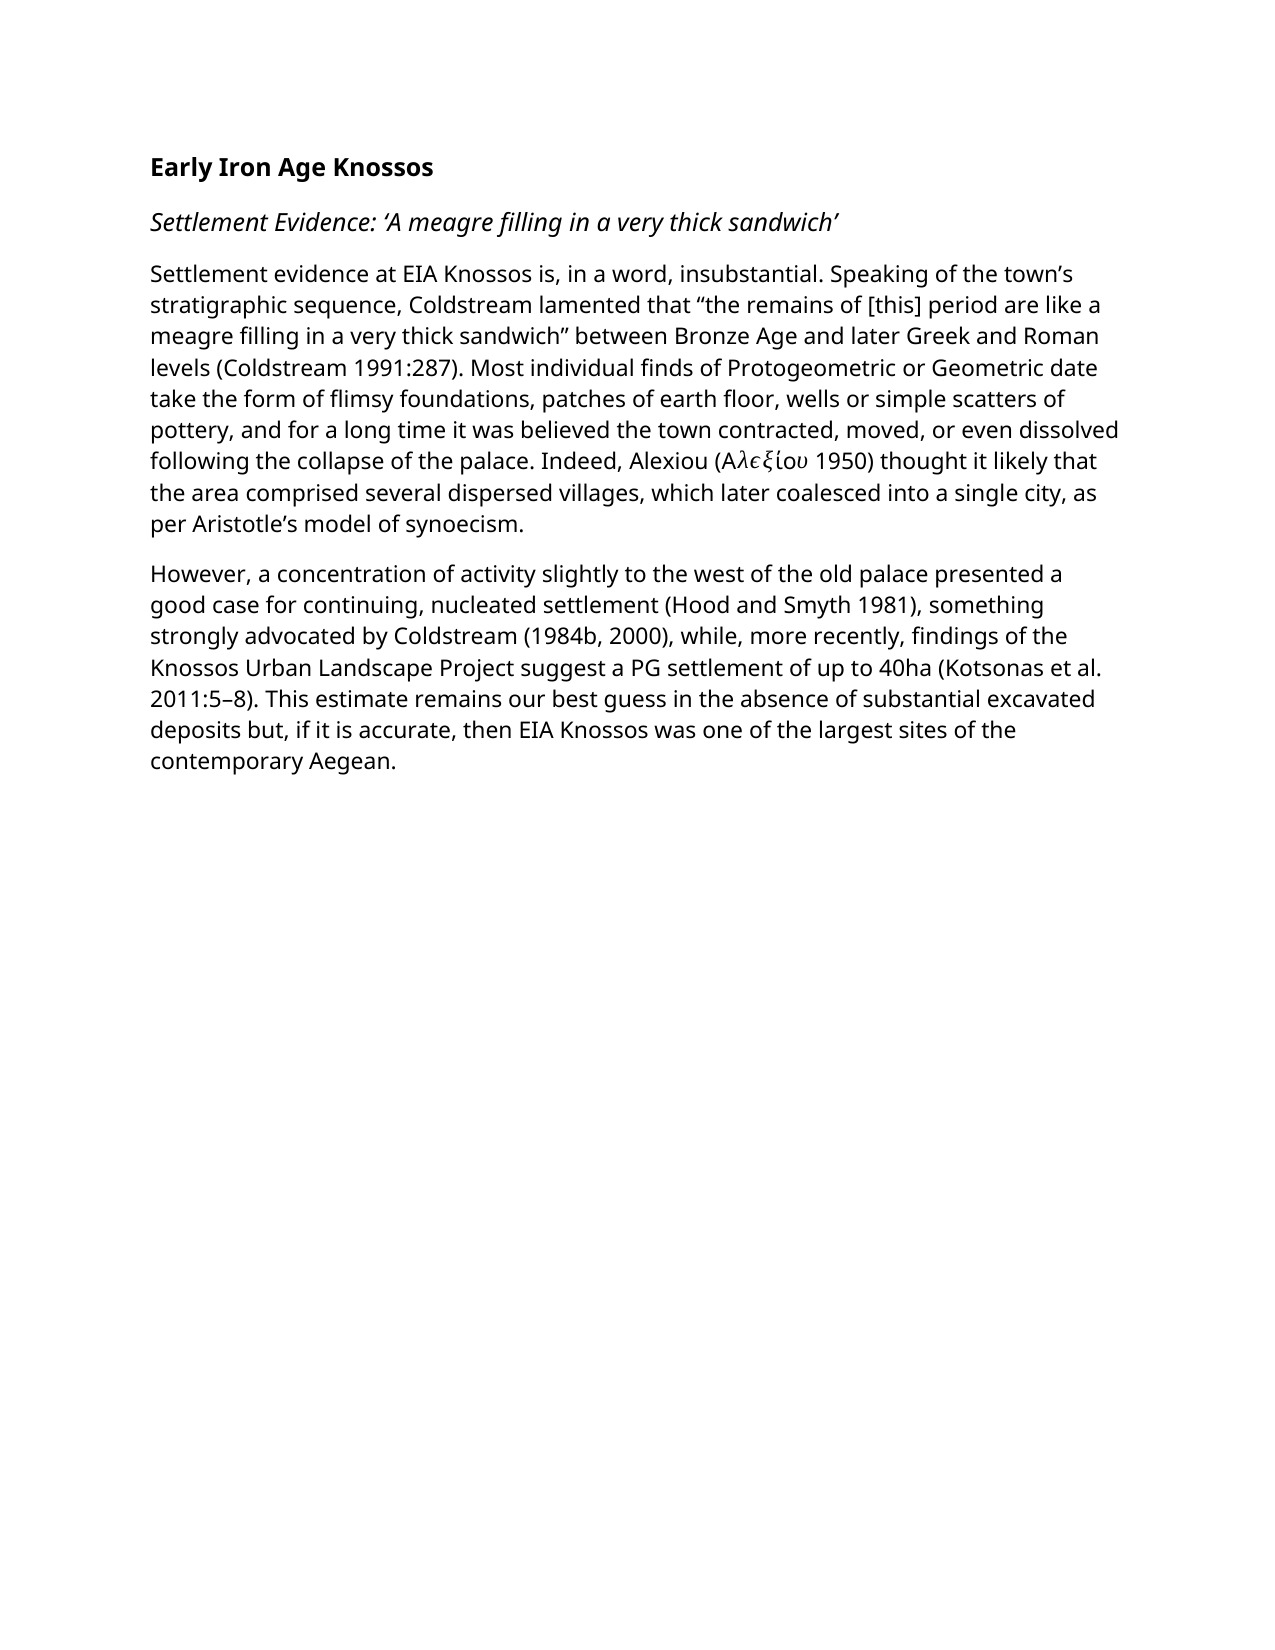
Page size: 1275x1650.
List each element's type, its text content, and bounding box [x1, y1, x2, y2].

subtitle Early Iron Age Knossos [150, 150, 1125, 184]
subtitle Settlement Evidence: ‘A meagre filling in a very thick sandwich’ [150, 205, 1125, 239]
text Settlement evidence at EIA Knossos is, in a word, insubstantial. Speaking of the town’s stratigraphic sequence, Coldstream lamented that “the remains of [this] period are like a meagre filling in a very thick sandwich” between Bronze Age and later Greek and Roman levels (Coldstream 1991:287). Most individual finds of Protogeometric or Geometric date take the form of flimsy foundations, patches of earth floor, wells or simple scatters of pottery, and for a long time it was believed the town contracted, moved, or even dissolved following the collapse of the palace. Indeed, Alexiou (Αίο 1950) thought it likely that the area comprised several dispersed villages, which later coalesced into a single city, as per Aristotle’s model of synoecism. [150, 258, 1125, 539]
text However, a concentration of activity slightly to the west of the old palace presented a good case for continuing, nucleated settlement (Hood and Smyth 1981), something strongly advocated by Coldstream (1984b, 2000), while, more recently, findings of the Knossos Urban Landscape Project suggest a PG settlement of up to 40ha (Kotsonas et al. 2011:5–8). This estimate remains our best guess in the absence of substantial excavated deposits but, if it is accurate, then EIA Knossos was one of the largest sites of the contemporary Aegean. [150, 558, 1125, 776]
